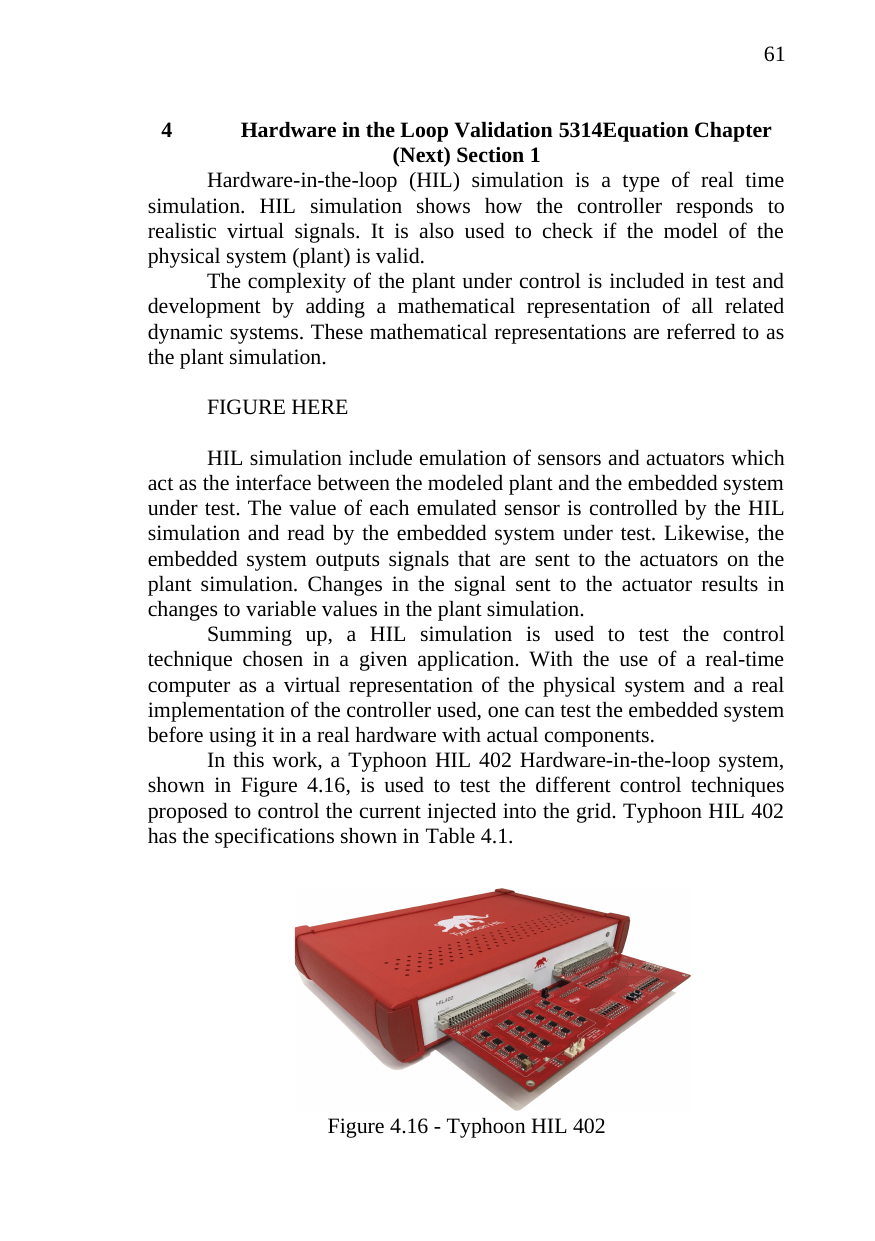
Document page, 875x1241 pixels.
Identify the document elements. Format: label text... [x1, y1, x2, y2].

text Hardware-in-the-loop (HIL) simulation is a type of real time simulation. HIL simulation shows how the controller responds to realistic virtual signals. It is also used to check if the model of the physical system (plant) is valid. [148, 167, 785, 268]
subtitle Hardware in the Loop Validation [148, 117, 785, 167]
text The complexity of the plant under control is included in test and development by adding a mathematical representation of all related dynamic systems. These mathematical representations are referred to as the plant simulation. [148, 268, 785, 369]
text Summing up, a HIL simulation is used to test the control technique chosen in a given application. With the use of a real-time computer as a virtual representation of the physical system and a real implementation of the controller used, one can test the embedded system before using it in a real hardware with actual components. [148, 621, 785, 747]
text HIL simulation include emulation of sensors and actuators which act as the interface between the modeled plant and the embedded system under test. The value of each emulated sensor is controlled by the HIL simulation and read by the embedded system under test. Likewise, the embedded system outputs signals that are sent to the actuators on the plant simulation. Changes in the signal sent to the actuator results in changes to variable values in the plant simulation. [148, 445, 785, 621]
text FIGURE HERE [148, 394, 785, 419]
